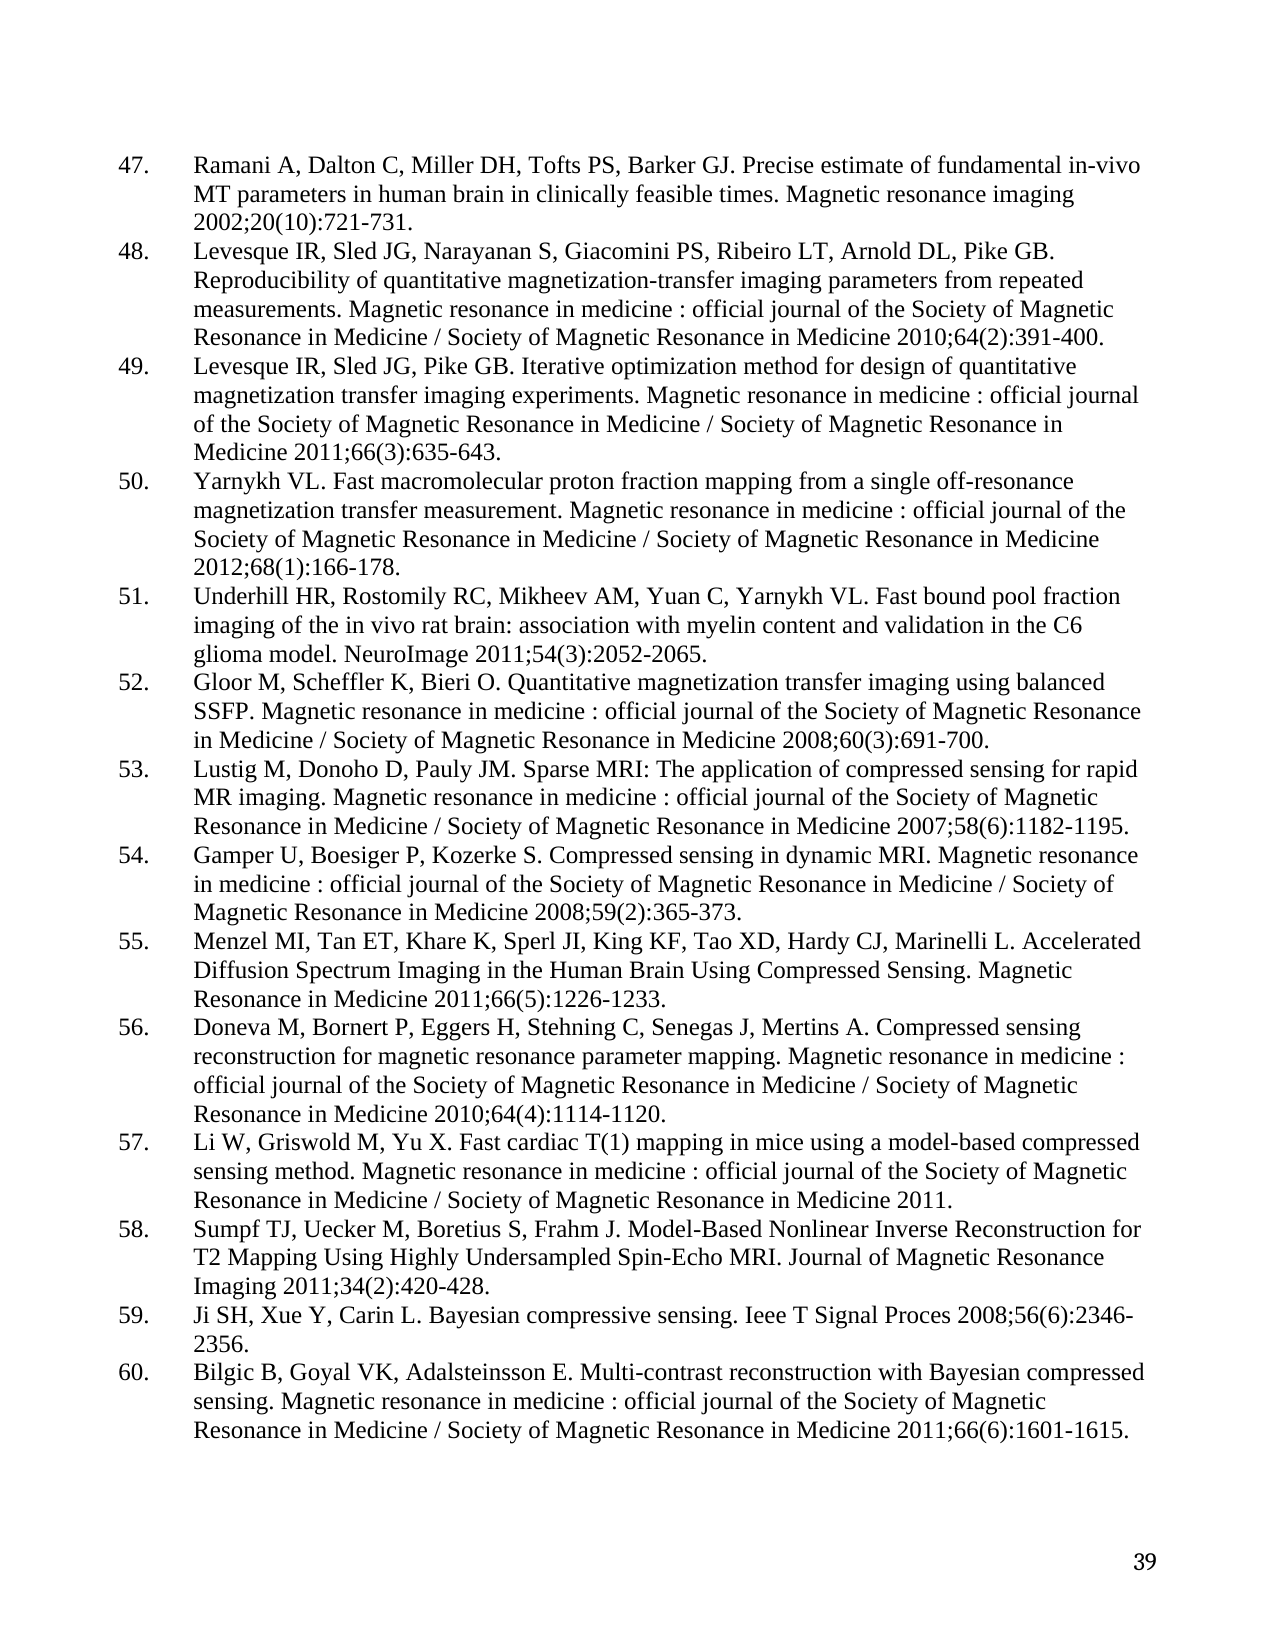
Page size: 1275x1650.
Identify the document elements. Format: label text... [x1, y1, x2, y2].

text 49. Levesque IR, Sled JG, Pike GB. Iterative optimization method for design of quantitative magnetization transfer imaging experiments. Magnetic resonance in medicine : official journal of the Society of Magnetic Resonance in Medicine / Society of Magnetic Resonance in Medicine 2011;66(3):635-643. [118, 351, 1157, 466]
text 54. Gamper U, Boesiger P, Kozerke S. Compressed sensing in dynamic MRI. Magnetic resonance in medicine : official journal of the Society of Magnetic Resonance in Medicine / Society of Magnetic Resonance in Medicine 2008;59(2):365-373. [118, 840, 1157, 926]
text 60. Bilgic B, Goyal VK, Adalsteinsson E. Multi-contrast reconstruction with Bayesian compressed sensing. Magnetic resonance in medicine : official journal of the Society of Magnetic Resonance in Medicine / Society of Magnetic Resonance in Medicine 2011;66(6):1601-1615. [118, 1357, 1157, 1444]
text 56. Doneva M, Bornert P, Eggers H, Stehning C, Senegas J, Mertins A. Compressed sensing reconstruction for magnetic resonance parameter mapping. Magnetic resonance in medicine : official journal of the Society of Magnetic Resonance in Medicine / Society of Magnetic Resonance in Medicine 2010;64(4):1114-1120. [118, 1012, 1157, 1127]
text 51. Underhill HR, Rostomily RC, Mikheev AM, Yuan C, Yarnykh VL. Fast bound pool fraction imaging of the in vivo rat brain: association with myelin content and validation in the C6 glioma model. NeuroImage 2011;54(3):2052-2065. [118, 581, 1157, 667]
text 57. Li W, Griswold M, Yu X. Fast cardiac T(1) mapping in mice using a model-based compressed sensing method. Magnetic resonance in medicine : official journal of the Society of Magnetic Resonance in Medicine / Society of Magnetic Resonance in Medicine 2011. [118, 1127, 1157, 1214]
text 50. Yarnykh VL. Fast macromolecular proton fraction mapping from a single off-resonance magnetization transfer measurement. Magnetic resonance in medicine : official journal of the Society of Magnetic Resonance in Medicine / Society of Magnetic Resonance in Medicine 2012;68(1):166-178. [118, 466, 1157, 581]
text 58. Sumpf TJ, Uecker M, Boretius S, Frahm J. Model-Based Nonlinear Inverse Reconstruction for T2 Mapping Using Highly Undersampled Spin-Echo MRI. Journal of Magnetic Resonance Imaging 2011;34(2):420-428. [118, 1214, 1157, 1300]
text 59. Ji SH, Xue Y, Carin L. Bayesian compressive sensing. Ieee T Signal Proces 2008;56(6):2346-2356. [118, 1300, 1157, 1357]
text 55. Menzel MI, Tan ET, Khare K, Sperl JI, King KF, Tao XD, Hardy CJ, Marinelli L. Accelerated Diffusion Spectrum Imaging in the Human Brain Using Compressed Sensing. Magnetic Resonance in Medicine 2011;66(5):1226-1233. [118, 926, 1157, 1012]
text 52. Gloor M, Scheffler K, Bieri O. Quantitative magnetization transfer imaging using balanced SSFP. Magnetic resonance in medicine : official journal of the Society of Magnetic Resonance in Medicine / Society of Magnetic Resonance in Medicine 2008;60(3):691-700. [118, 667, 1157, 754]
text 47. Ramani A, Dalton C, Miller DH, Tofts PS, Barker GJ. Precise estimate of fundamental in-vivo MT parameters in human brain in clinically feasible times. Magnetic resonance imaging 2002;20(10):721-731. [118, 150, 1157, 236]
text 53. Lustig M, Donoho D, Pauly JM. Sparse MRI: The application of compressed sensing for rapid MR imaging. Magnetic resonance in medicine : official journal of the Society of Magnetic Resonance in Medicine / Society of Magnetic Resonance in Medicine 2007;58(6):1182-1195. [118, 754, 1157, 840]
text 48. Levesque IR, Sled JG, Narayanan S, Giacomini PS, Ribeiro LT, Arnold DL, Pike GB. Reproducibility of quantitative magnetization-transfer imaging parameters from repeated measurements. Magnetic resonance in medicine : official journal of the Society of Magnetic Resonance in Medicine / Society of Magnetic Resonance in Medicine 2010;64(2):391-400. [118, 236, 1157, 351]
